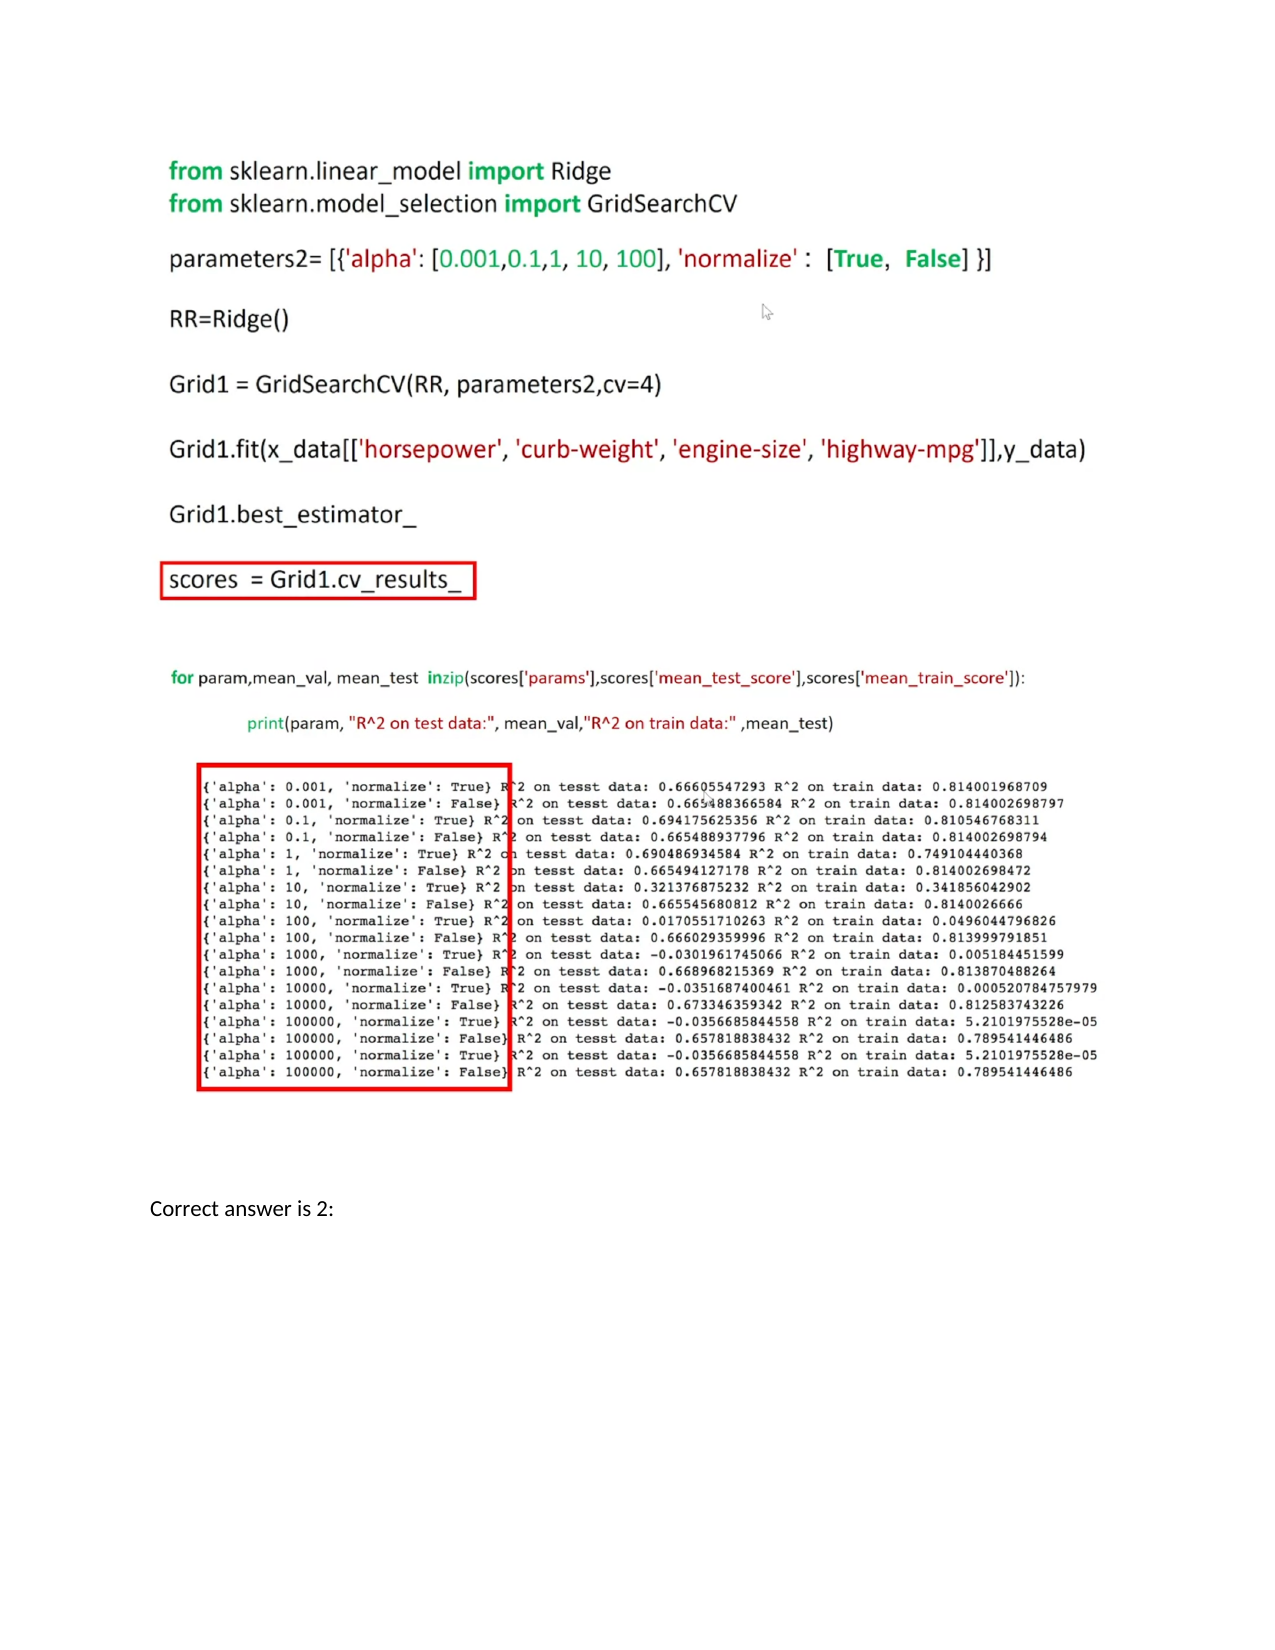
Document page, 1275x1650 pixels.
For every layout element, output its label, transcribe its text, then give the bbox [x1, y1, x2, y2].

text Correct answer is 2: [150, 1194, 1125, 1222]
picture [150, 150, 1125, 629]
picture [150, 658, 1125, 1108]
